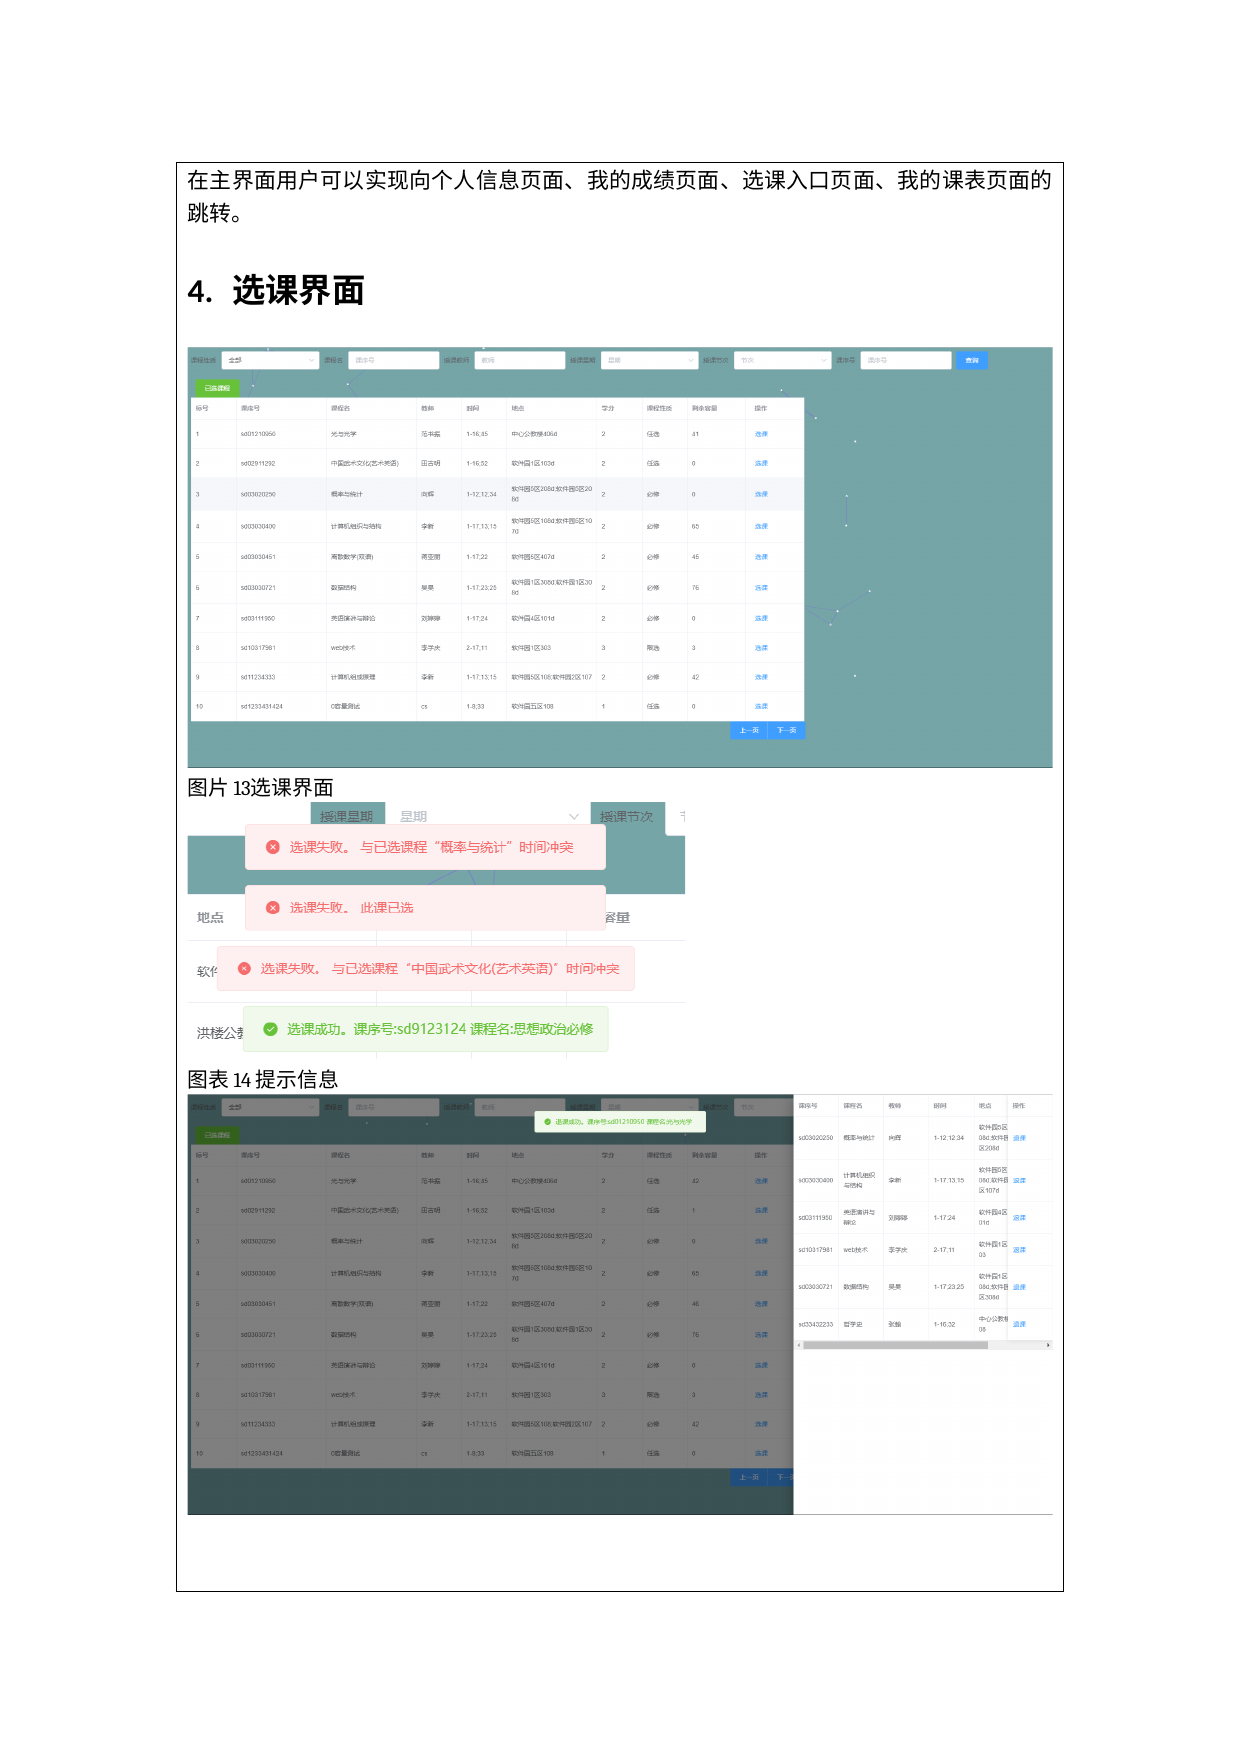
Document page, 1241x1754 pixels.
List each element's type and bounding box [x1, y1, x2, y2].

picture [187, 347, 1053, 768]
picture [187, 802, 686, 1059]
picture [187, 1094, 1053, 1515]
table_cell [177, 163, 1063, 1591]
